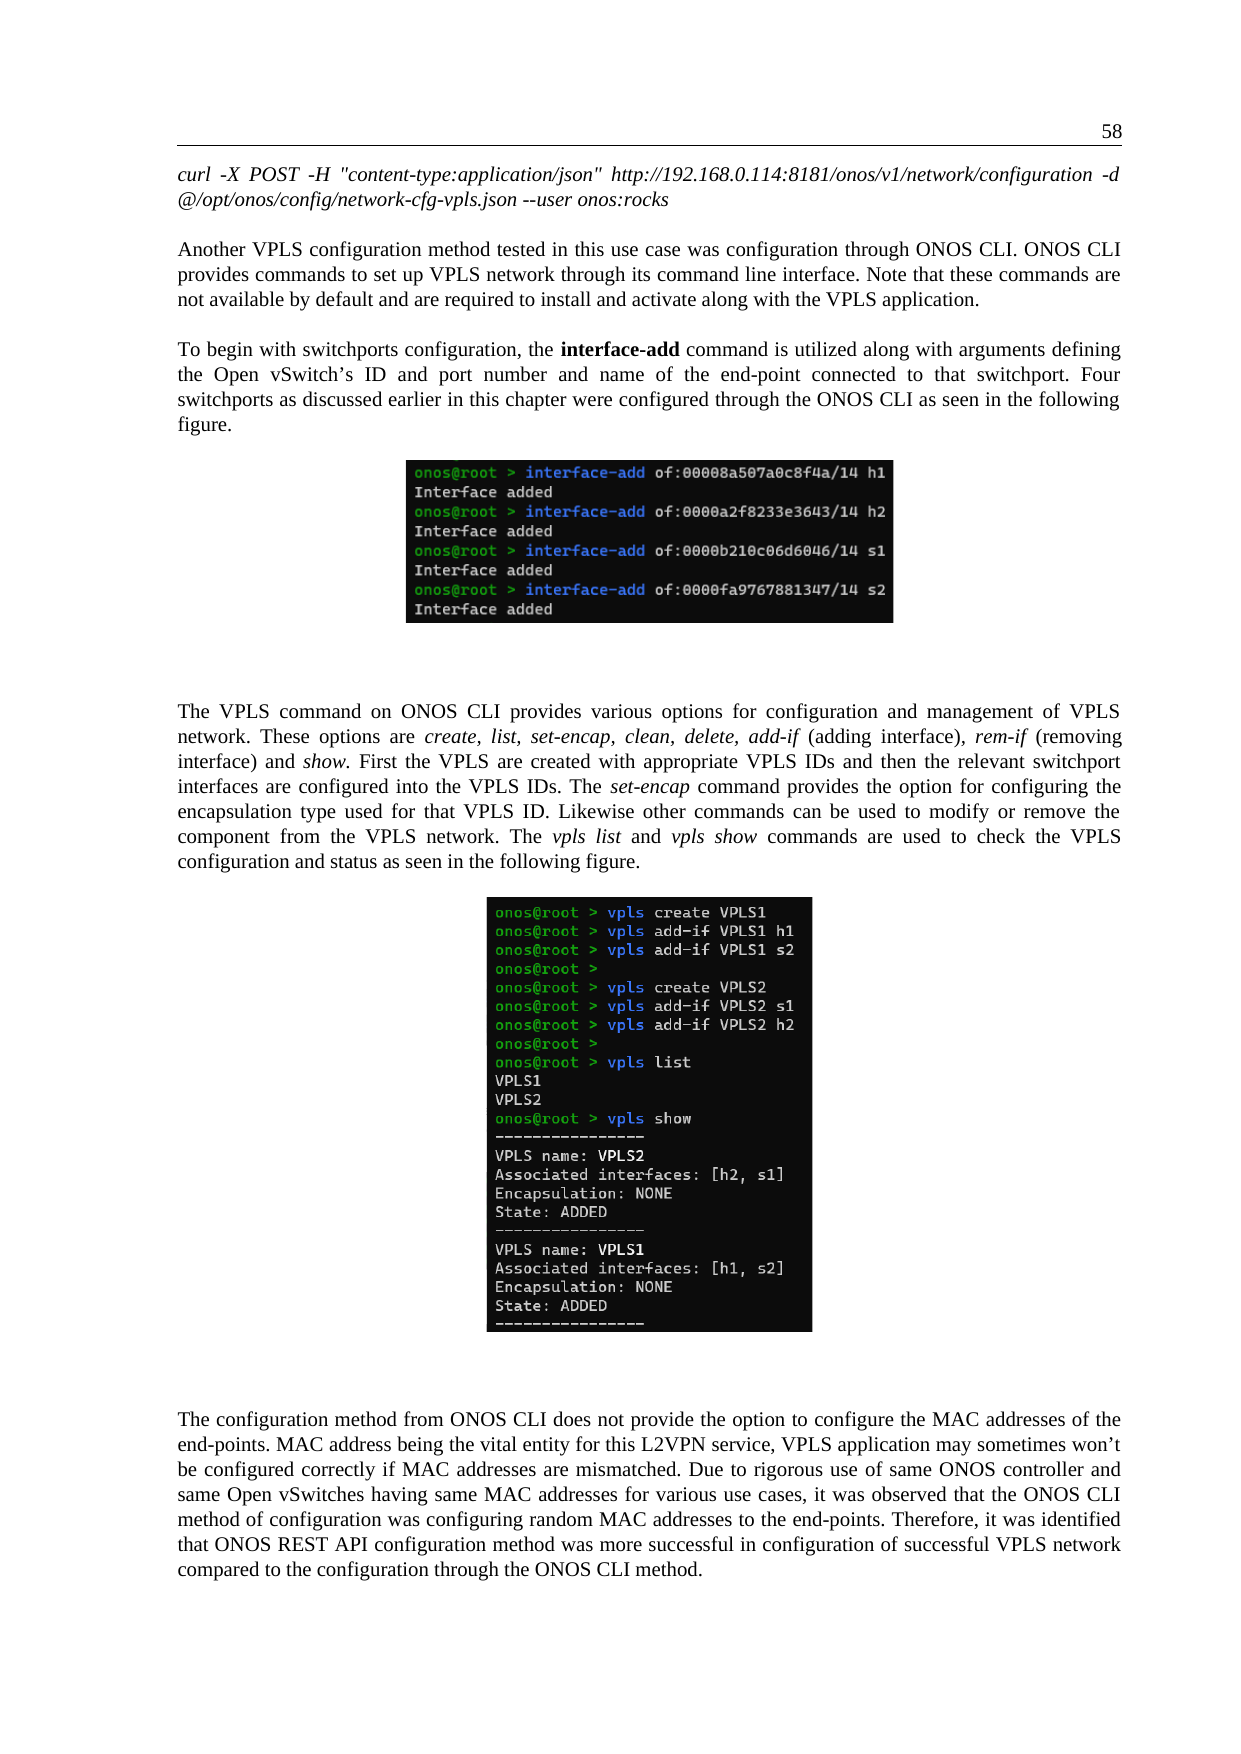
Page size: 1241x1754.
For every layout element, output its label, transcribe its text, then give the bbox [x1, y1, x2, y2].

text Another VPLS configuration method tested in this use case was configuration through ONOS CLI. ONOS CLI provides commands to set up VPLS network through its command line interface. Note that these commands are not available by default and are required to install and activate along with the VPLS application. [177, 236, 1122, 311]
text The configuration method from ONOS CLI does not provide the option to configure the MAC addresses of the end-points. MAC address being the vital entity for this L2VPN service, VPLS application may sometimes won’t be configured correctly if MAC addresses are mismatched. Due to rigorous use of same ONOS controller and same Open vSwitches having same MAC addresses for various use cases, it was observed that the ONOS CLI method of configuration was configuring random MAC addresses to the end-points. Therefore, it was identified that ONOS REST API configuration method was more successful in configuration of successful VPLS network compared to the configuration through the ONOS CLI method. [177, 1406, 1122, 1581]
text curl -X POST -H "content-type:application/json" http://192.168.0.114:8181/onos/v1/network/configuration -d @/opt/onos/config/network-cfg-vpls.json --user onos:rocks [177, 161, 1122, 211]
text To begin with switchports configuration, the interface-add command is utilized along with arguments defining the Open vSwitch’s ID and port number and name of the end-point connected to that switchport. Four switchports as discussed earlier in this chapter were configured through the ONOS CLI as seen in the following figure. [177, 336, 1122, 436]
text The VPLS command on ONOS CLI provides various options for configuration and management of VPLS network. These options are create, list, set-encap, clean, delete, add-if (adding interface), rem-if (removing interface) and show. First the VPLS are created with appropriate VPLS IDs and then the relevant switchport interfaces are configured into the VPLS IDs. The set-encap command provides the option for configuring the encapsulation type used for that VPLS ID. Likewise other commands can be used to modify or remove the component from the VPLS network. The vpls list and vpls show commands are used to check the VPLS configuration and status as seen in the following figure. [177, 698, 1122, 873]
picture [405, 460, 894, 623]
picture [486, 897, 813, 1332]
